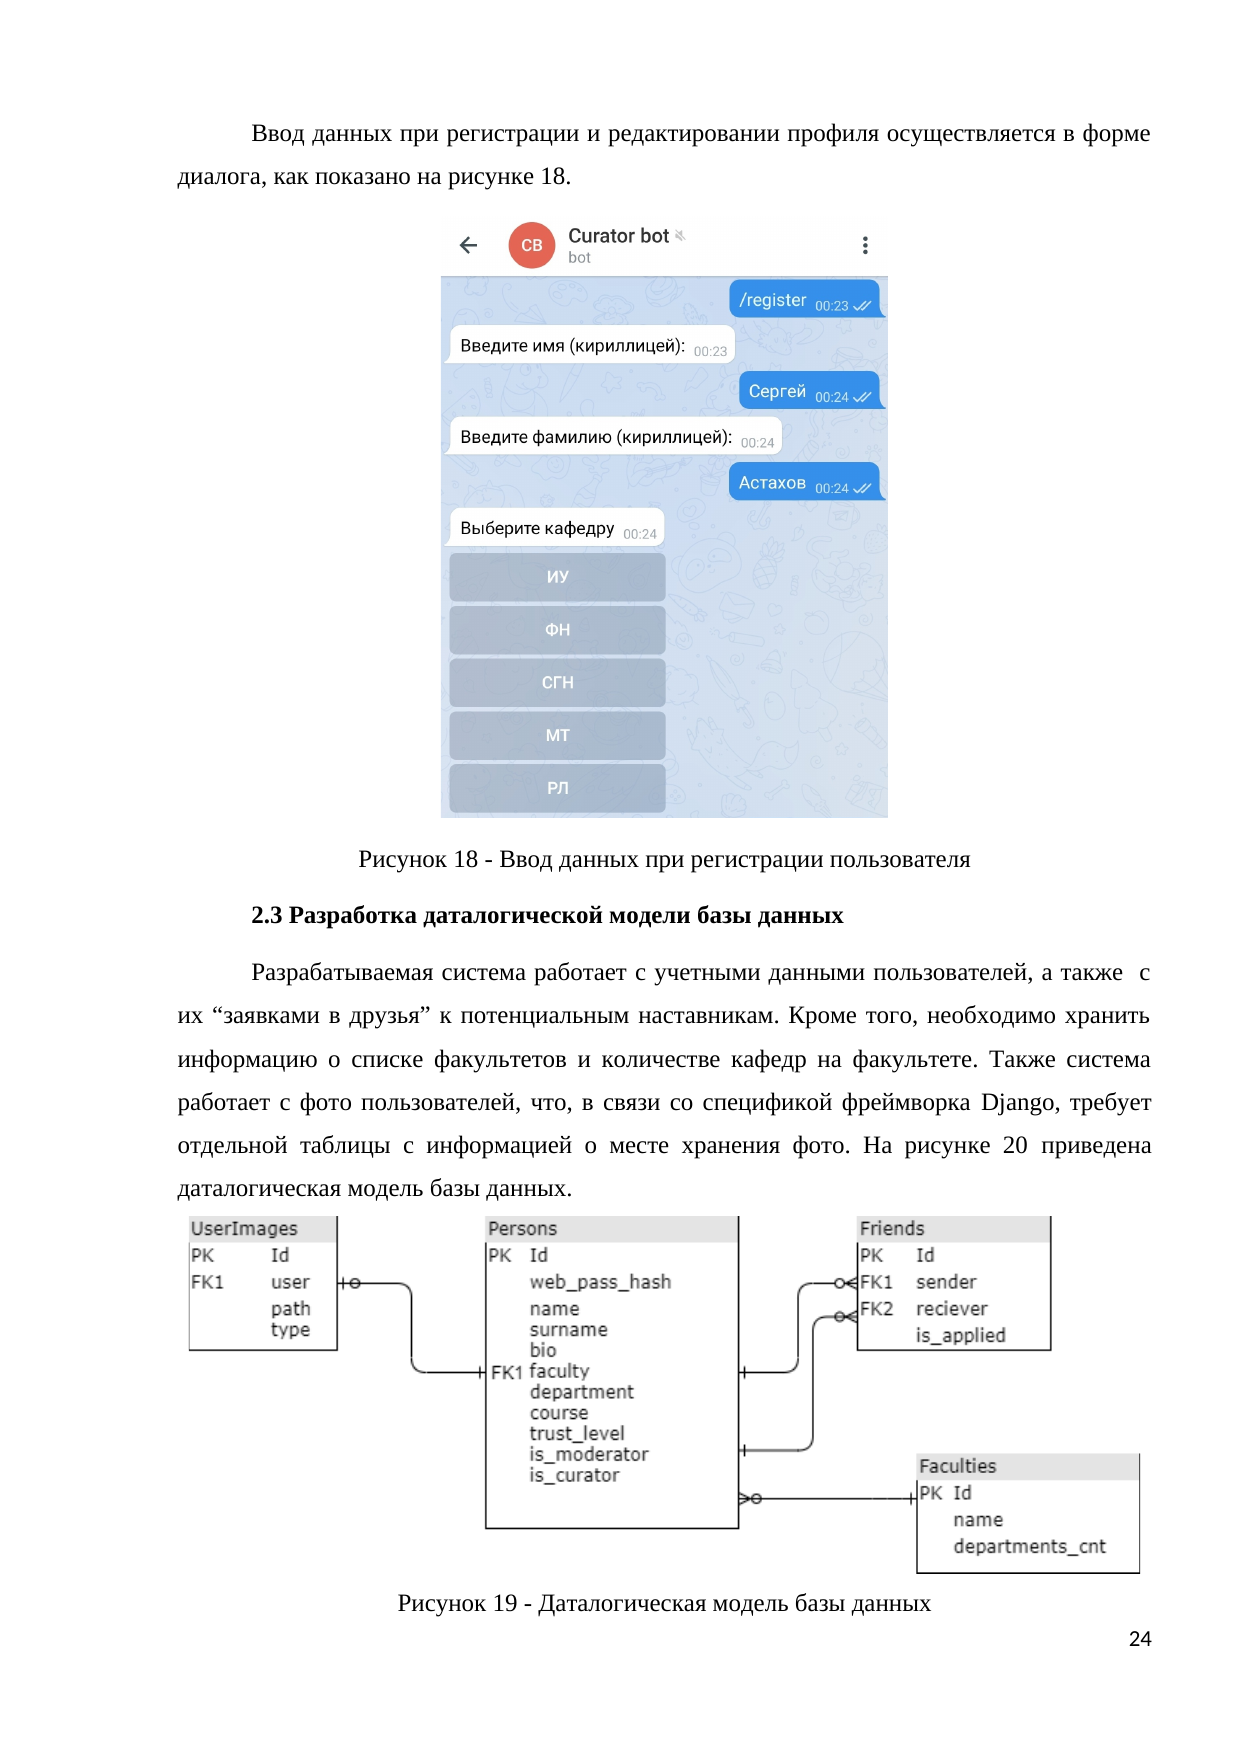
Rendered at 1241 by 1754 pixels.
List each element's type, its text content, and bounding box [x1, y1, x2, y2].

text Рисунок 18 - Ввод данных при регистрации пользователя [177, 844, 1152, 873]
picture [188, 1216, 1141, 1574]
text Разрабатываемая система работает с учетными данными пользователей, а также с их “заявками в друзья” к потенциальным наставникам. Кроме того, необходимо хранить информацию о списке факультетов и количестве кафедр на факультете. Также система работает с фото пользователей, что, в связи со спецификой фреймворка Django, требует отдельной таблицы с информацией о месте хранения фото. На рисунке 20 приведена даталогическая модель базы данных. [177, 957, 1152, 1202]
text Ввод данных при регистрации и редактировании профиля осуществляется в форме диалога, как показано на рисунке 18. [177, 118, 1152, 190]
subtitle 2.3 Разработка даталогической модели базы данных [177, 900, 1152, 929]
text Рисунок 19 - Даталогическая модель базы данных [177, 1588, 1152, 1617]
picture [440, 216, 888, 818]
